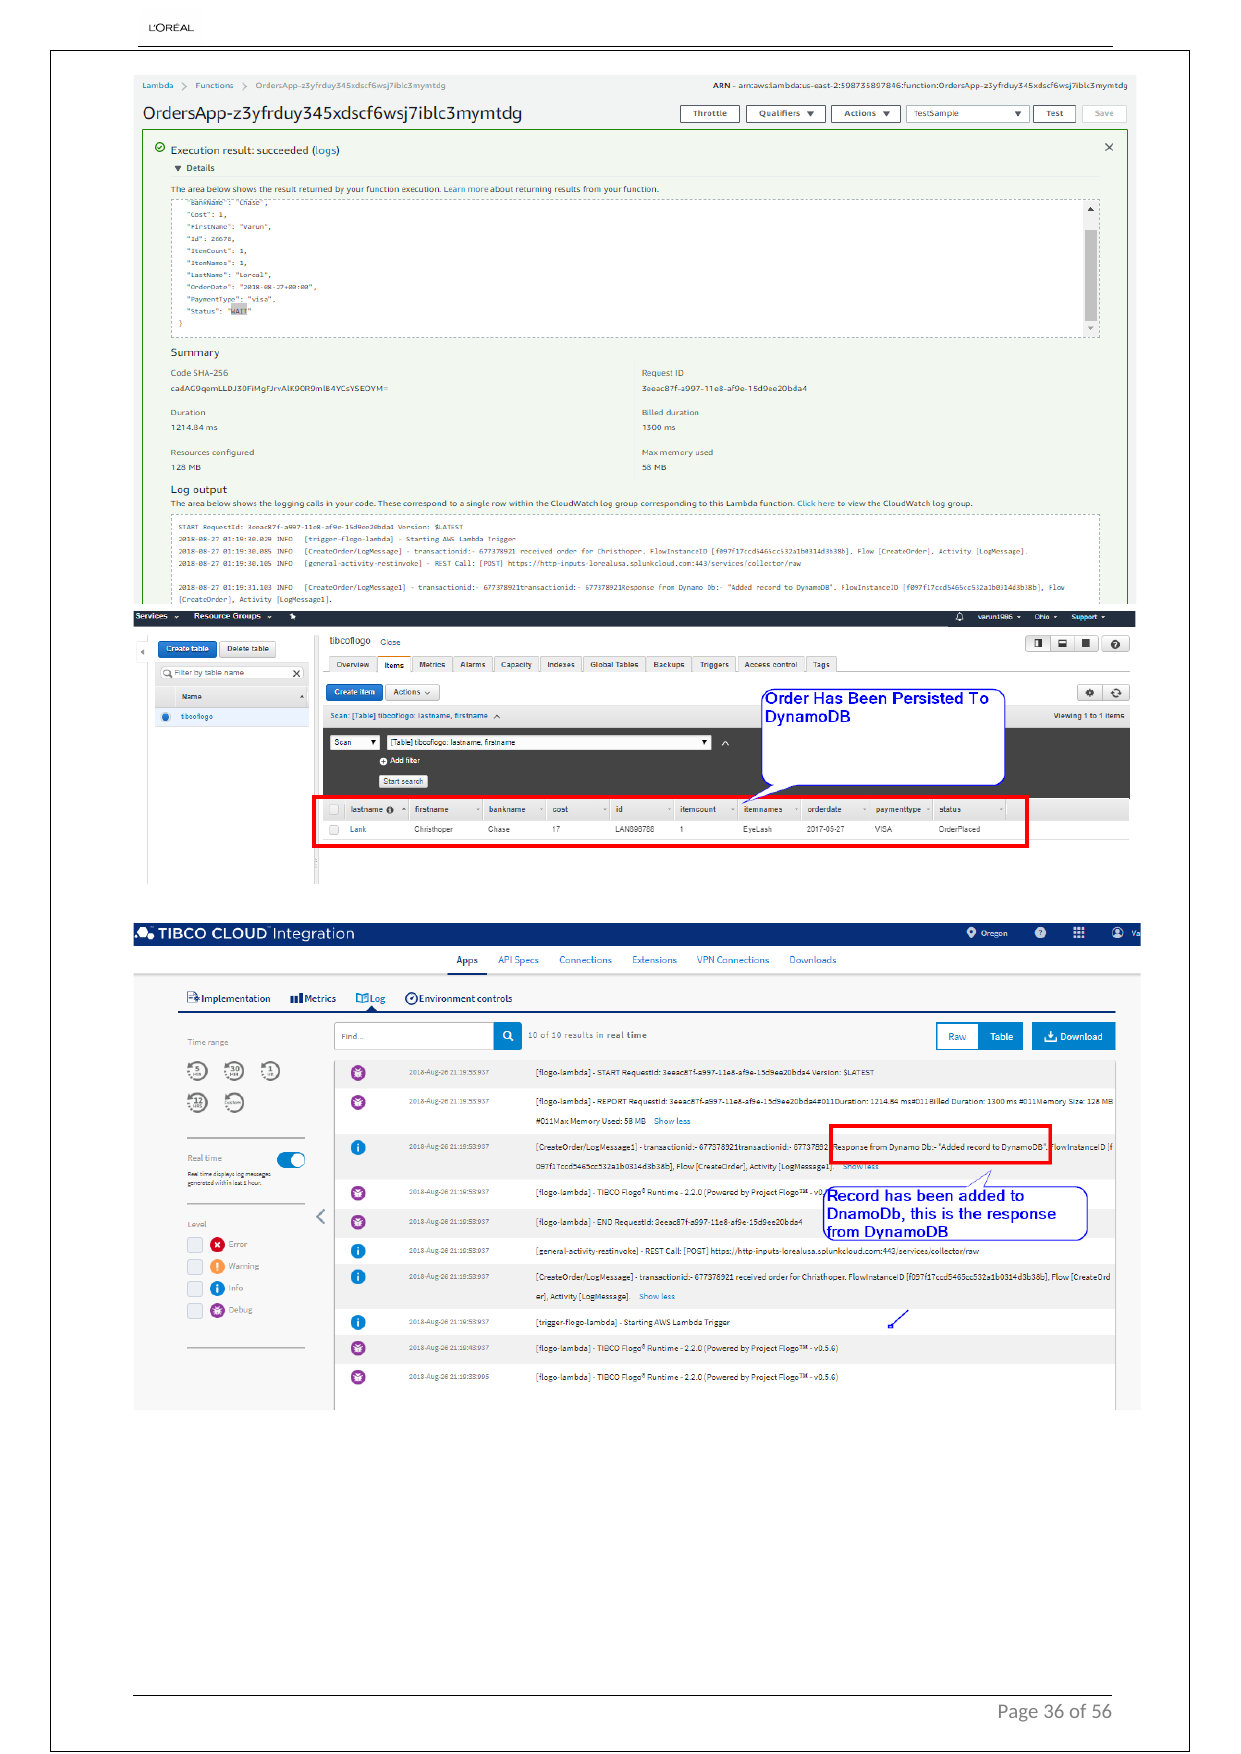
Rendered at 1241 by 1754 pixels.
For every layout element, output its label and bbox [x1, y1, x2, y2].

picture [133, 611, 1136, 884]
picture [133, 75, 1137, 604]
picture [133, 923, 1141, 1410]
picture [137, 9, 204, 47]
